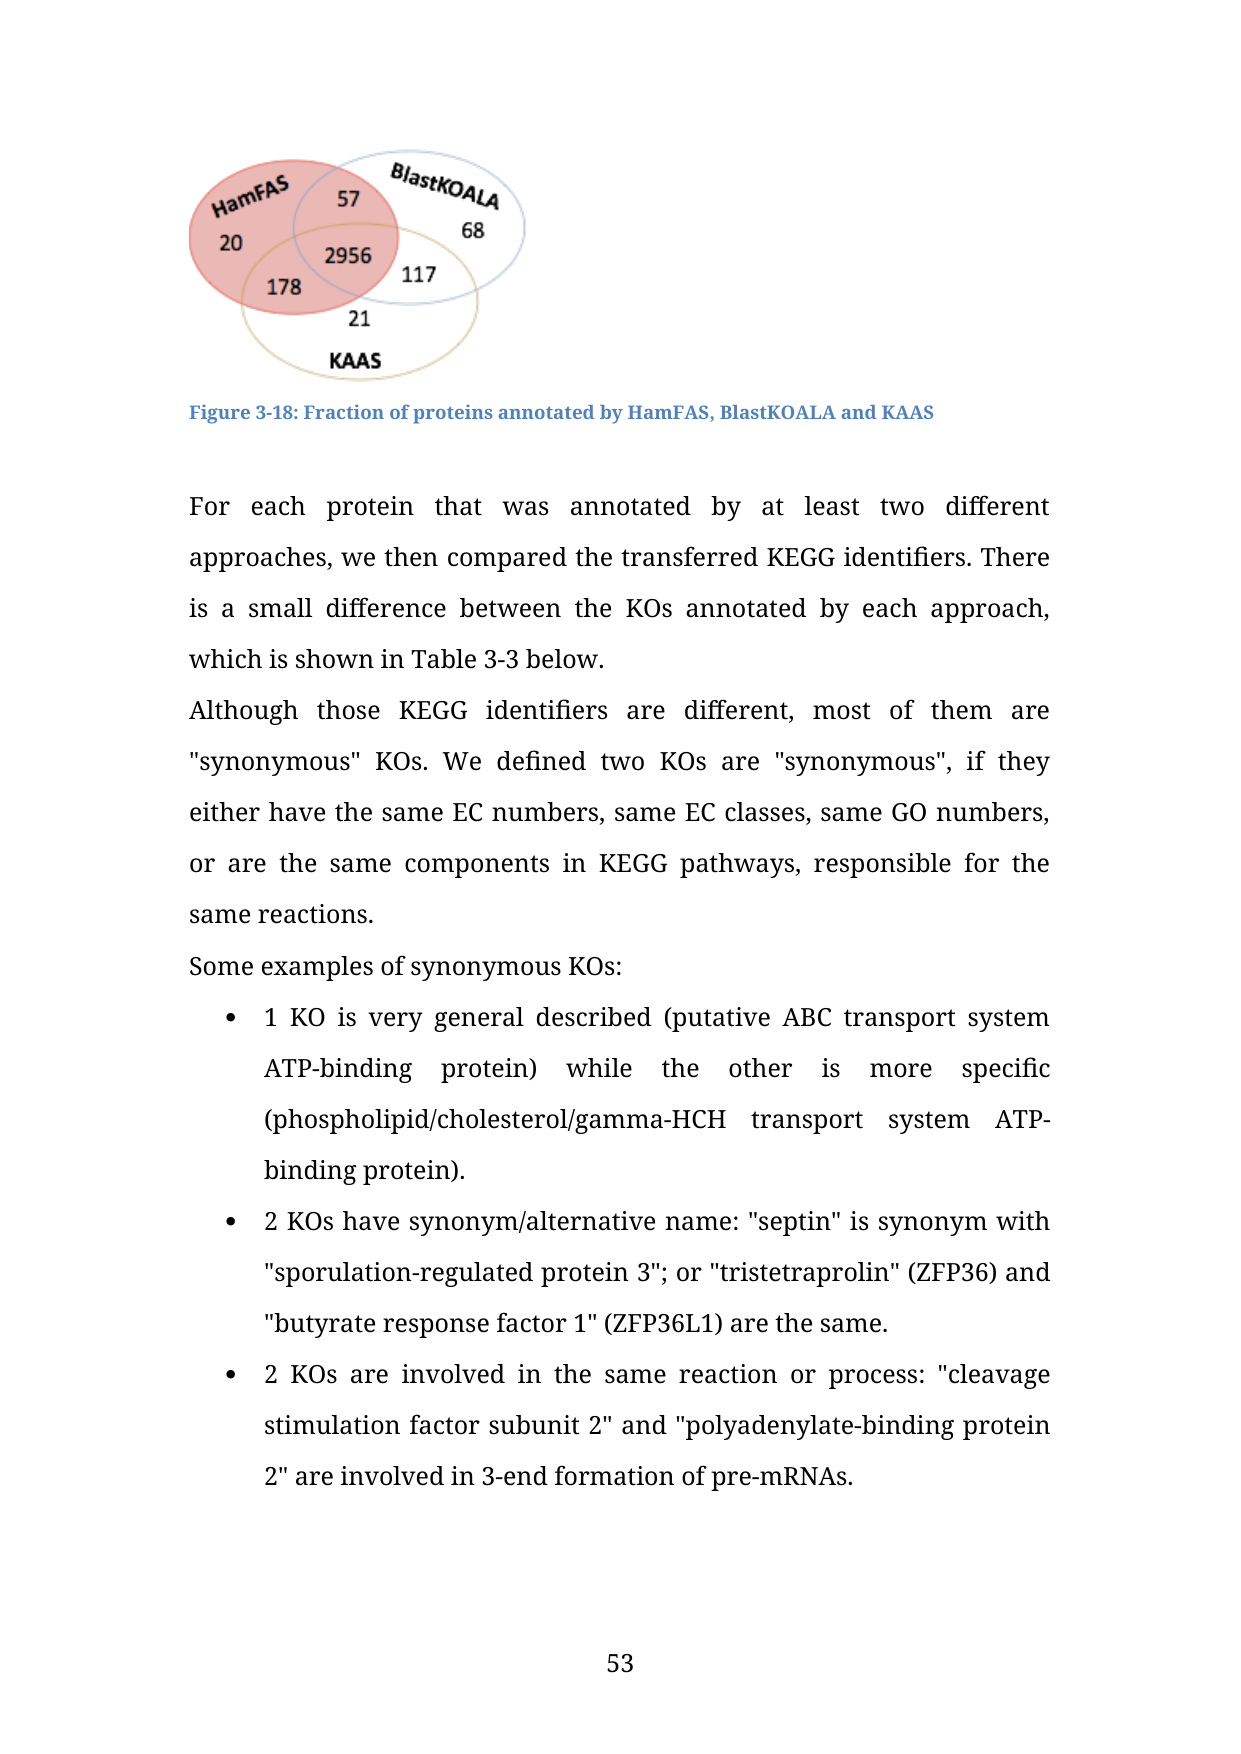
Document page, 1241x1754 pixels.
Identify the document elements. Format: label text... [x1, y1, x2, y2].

text Although those KEGG identifiers are different, most of them are "synonymous" KOs. We defined two KOs are "synonymous", if they either have the same EC numbers, same EC classes, same GO numbers, or are the same components in KEGG pathways, responsible for the same reactions. [189, 693, 1051, 931]
list 1 KO is very general described (putative ABC transport system ATP-binding protein) while the other is more specific (phospholipid/cholesterol/gamma-HCH transport system ATP-binding protein). [226, 999, 1051, 1186]
text Some examples of synonymous KOs: [189, 948, 1051, 982]
list 2 KOs have synonym/alternative name: "septin" is synonym with "sporulation-regulated protein 3"; or "tristetraprolin" (ZFP36) and "butyrate response factor 1" (ZFP36L1) are the same. [226, 1203, 1051, 1339]
picture [188, 147, 527, 383]
list 2 KOs are involved in the same reaction or process: "cleavage stimulation factor subunit 2" and "polyadenylate-binding protein 2" are involved in 3-end formation of pre-mRNAs. [226, 1356, 1051, 1493]
